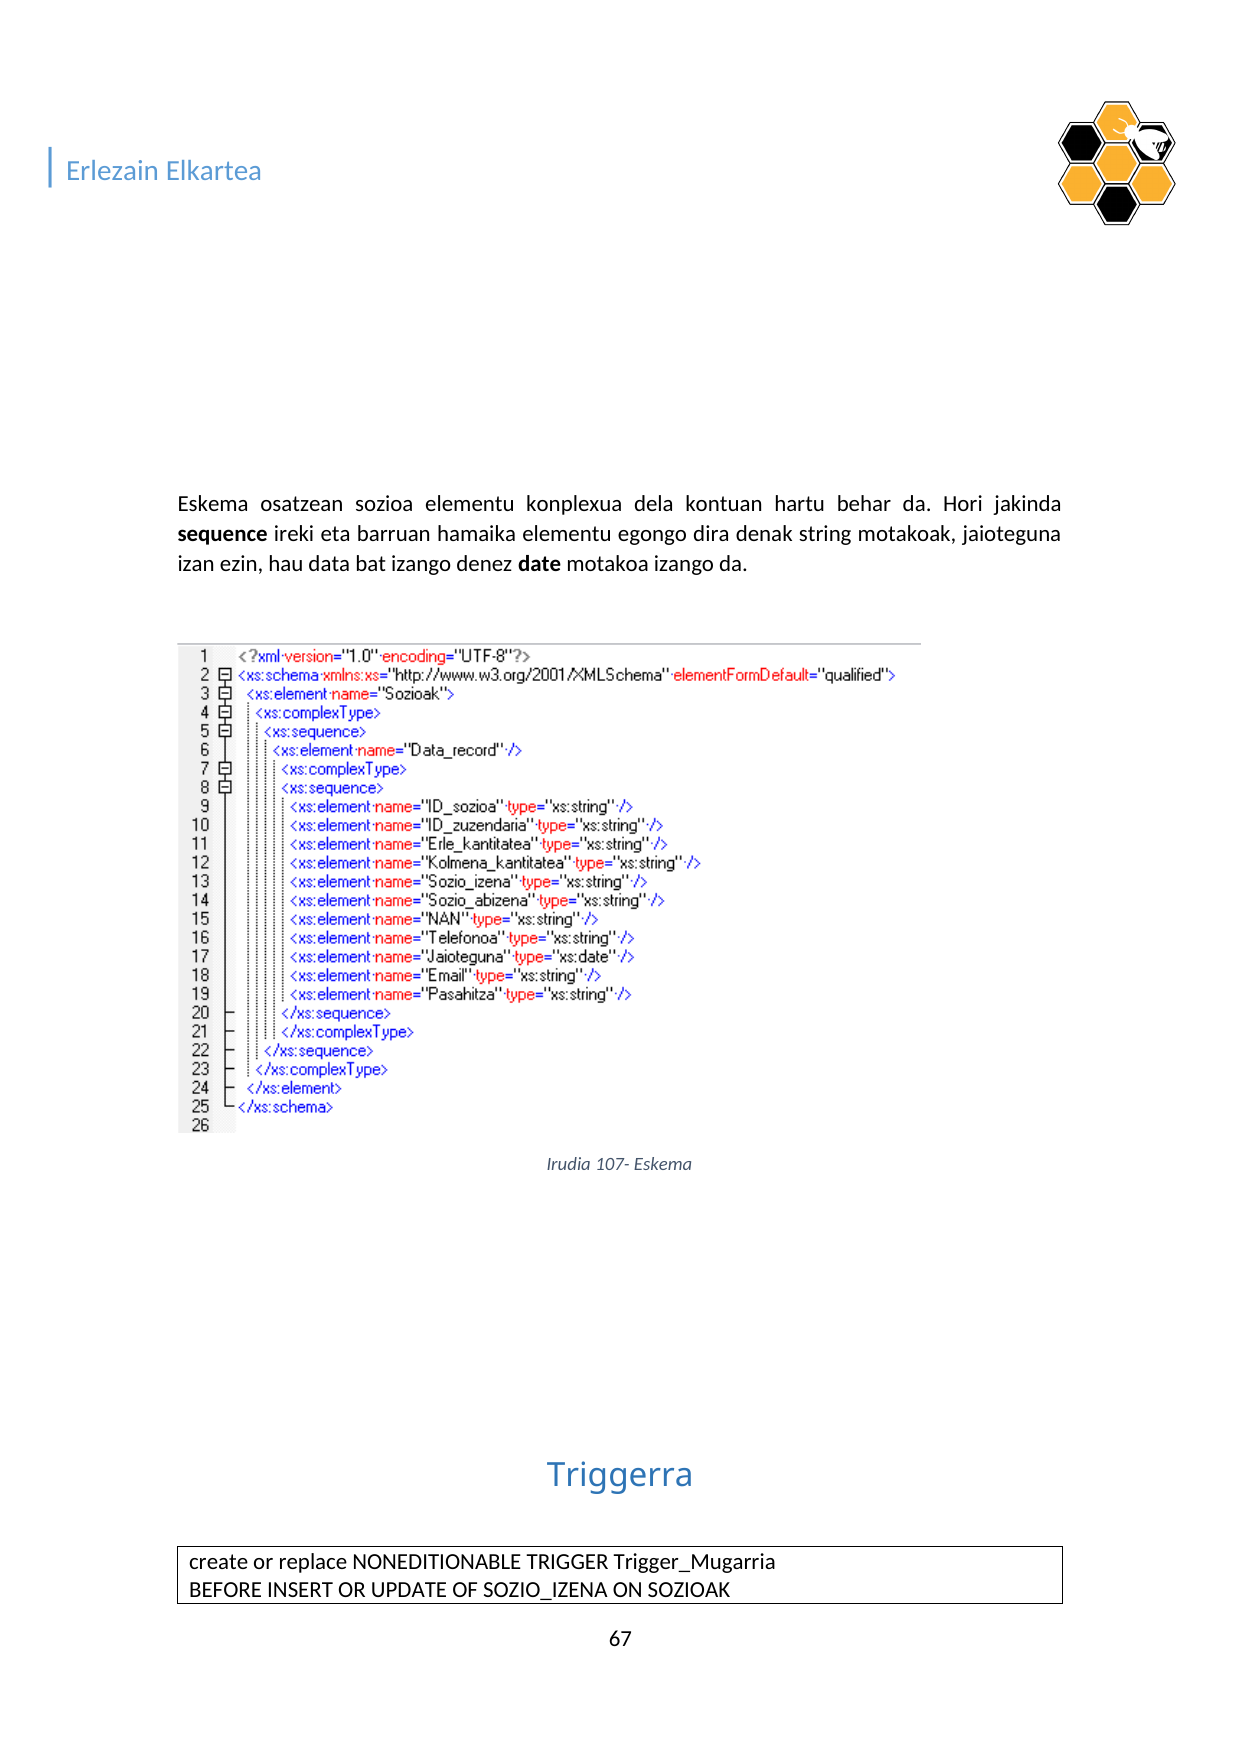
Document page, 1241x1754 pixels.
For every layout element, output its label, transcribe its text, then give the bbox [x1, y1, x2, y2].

text Eskema osatzean sozioa elementu konplexua dela kontuan hartu behar da. Hori jakinda sequence ireki eta barruan hamaika elementu egongo dira denak string motakoak, jaioteguna izan ezin, hau data bat izango denez date motakoa izango da. [177, 489, 1063, 577]
subtitle Triggerra [177, 1450, 1063, 1496]
text Irudia 107- Eskema [177, 1152, 1063, 1175]
picture [177, 642, 921, 1133]
picture [1045, 101, 1200, 227]
